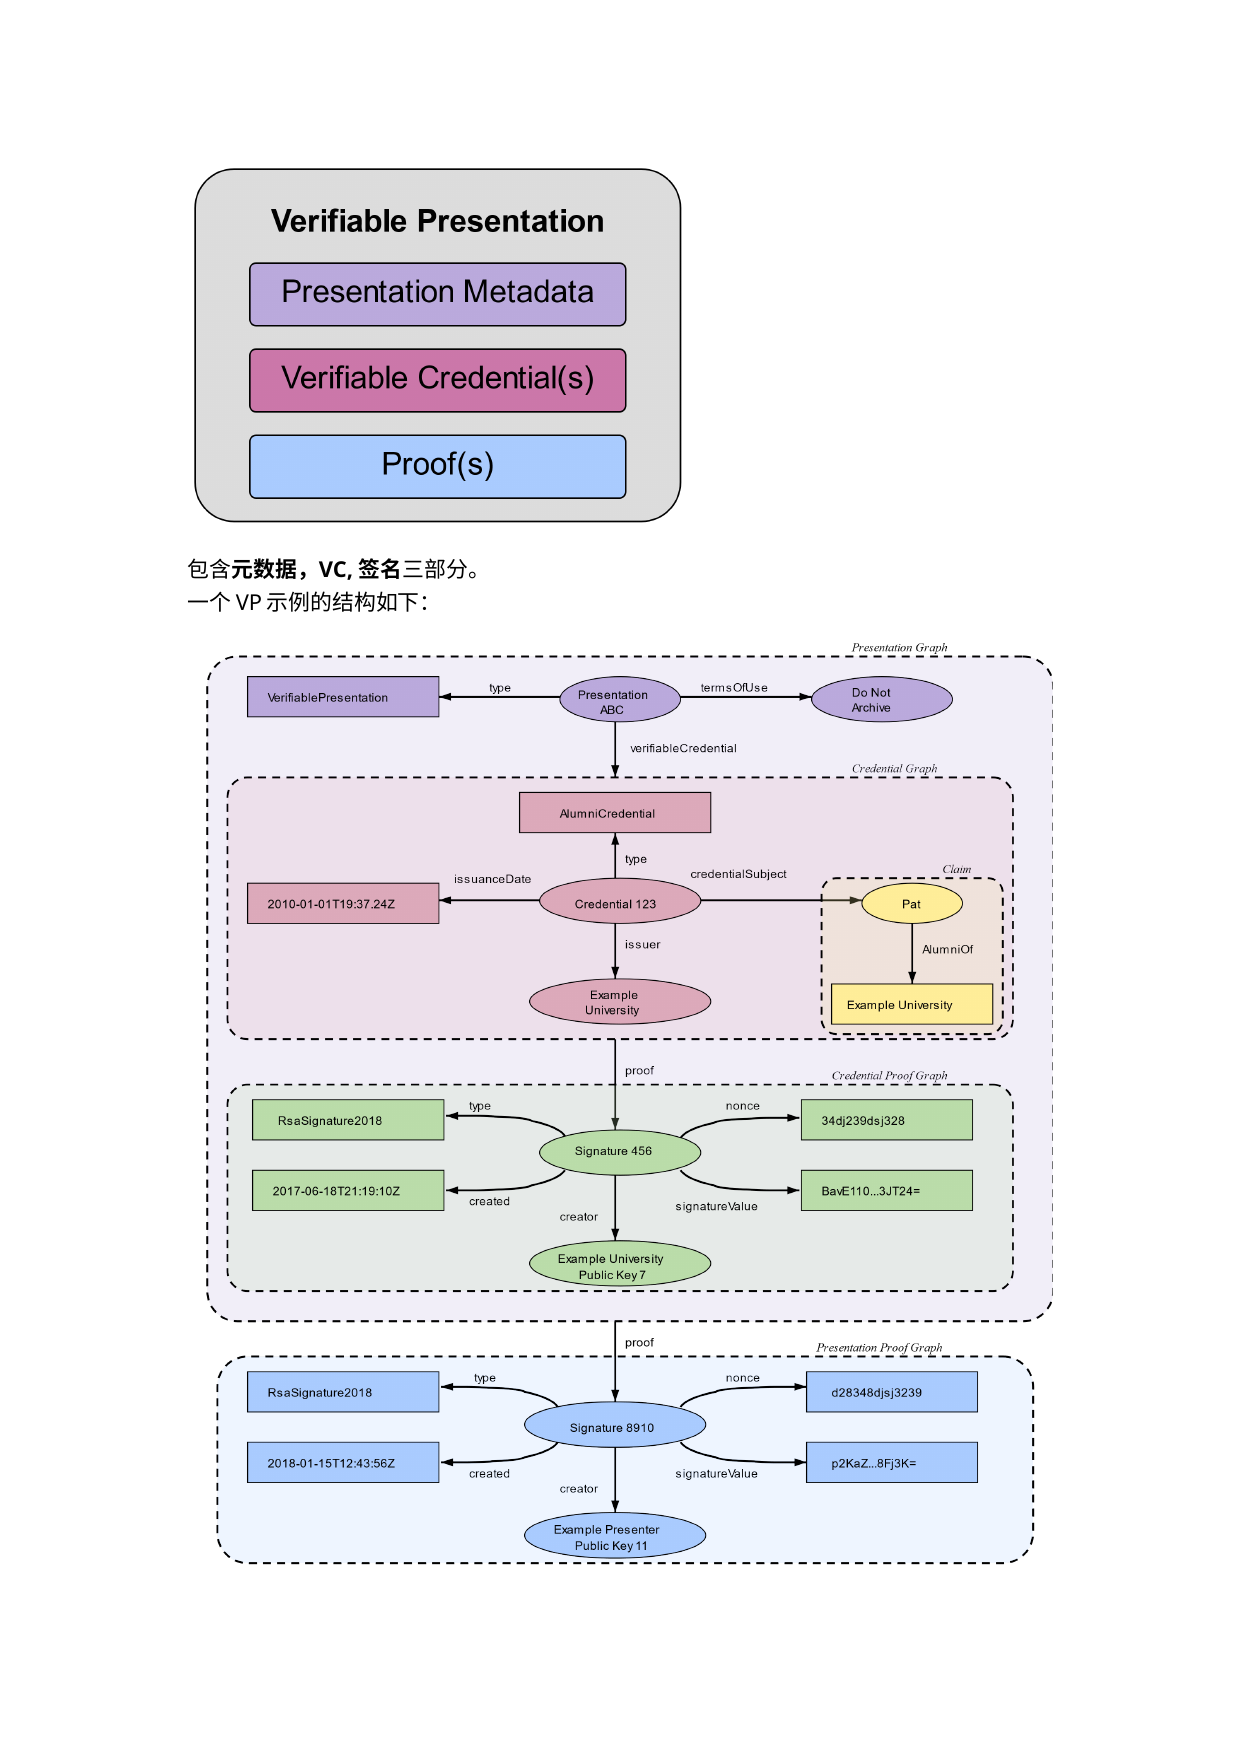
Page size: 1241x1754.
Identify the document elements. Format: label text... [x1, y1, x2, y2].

picture [187, 162, 696, 537]
picture [187, 617, 1053, 1583]
text 包含元数据，VC, 签名三部分。 [187, 552, 1053, 584]
text 一个VP示例的结构如下： [187, 584, 1053, 617]
